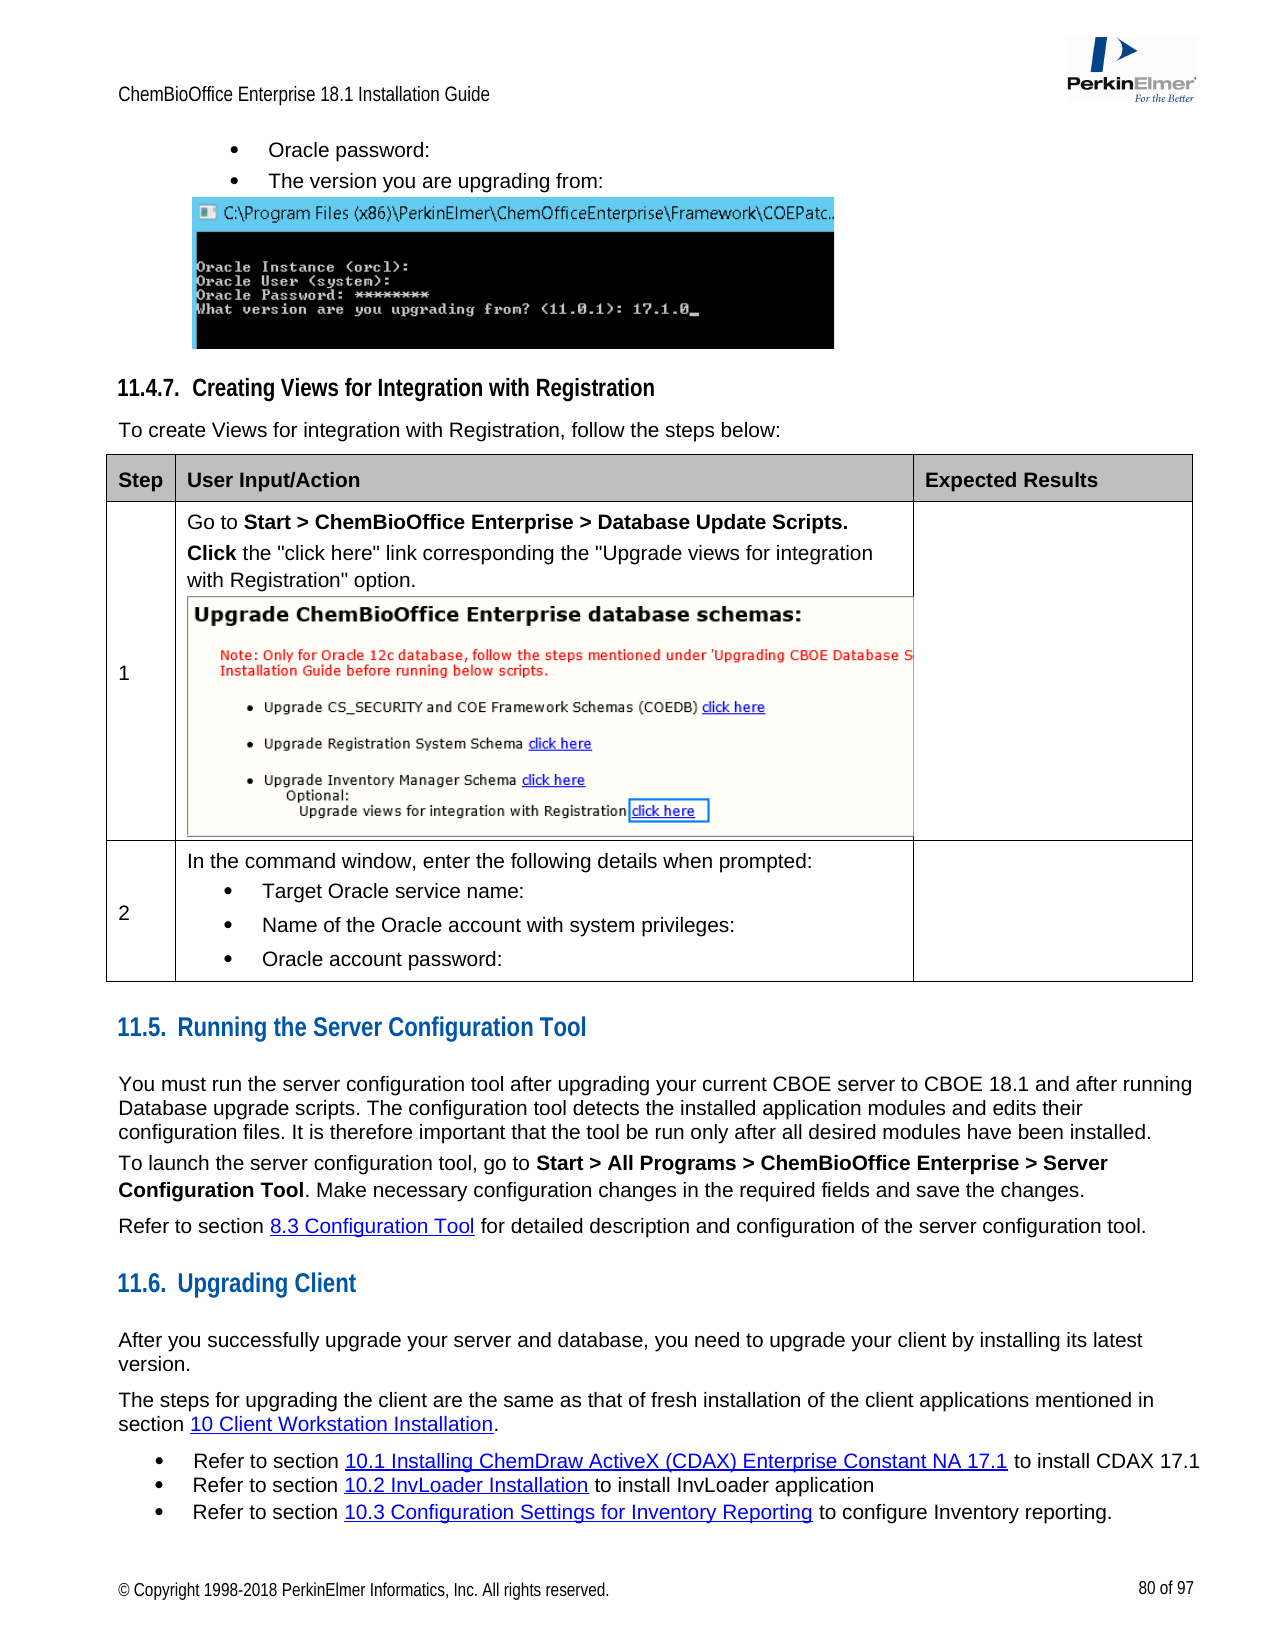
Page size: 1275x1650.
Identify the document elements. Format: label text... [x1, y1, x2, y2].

table_cell 1 [107, 502, 175, 840]
list Refer to section 10.2 InvLoader Installation to install InvLoader application [155, 1472, 1204, 1497]
text To create Views for integration with Registration, follow the steps below: [118, 414, 1204, 441]
table_header Expected Results [914, 455, 1192, 501]
subtitle Running the Server Configuration Tool [117, 1011, 1204, 1042]
subtitle Upgrading Client [117, 1267, 1204, 1298]
text To launch the server configuration tool, go to Start > All Programs > ChemBioOffice Enterprise > Server Configuration Tool. Make necessary configuration changes in the required fields and save the changes. [118, 1148, 1204, 1202]
picture [192, 197, 835, 349]
table_cell [914, 841, 1192, 981]
text After you successfully upgrade your server and database, you need to upgrade your client by installing its latest version. [118, 1328, 1204, 1376]
text The steps for upgrading the client are the same as that of fresh installation of the client applications mentioned in section 10 Client Workstation Installation. [118, 1388, 1204, 1436]
table_header Step [107, 455, 175, 501]
picture [1067, 37, 1197, 102]
list The version you are upgrading from: [231, 166, 1204, 193]
table_cell In the command window, enter the following details when prompted: Target Oracle service name: Name of the Oracle account with system privileges: Oracle account password: [176, 841, 913, 981]
text You must run the server configuration tool after upgrading your current CBOE server to CBOE 18.1 and after running Database upgrade scripts. The configuration tool detects the installed application modules and edits their configuration files. It is therefore important that the tool be run only after all desired modules have been installed. [118, 1072, 1204, 1143]
table_header User Input/Action [176, 455, 913, 501]
list Oracle password: [231, 135, 1204, 162]
list Refer to section 10.3 Configuration Settings for Inventory Reporting to configure Inventory reporting. [155, 1500, 1204, 1524]
subtitle Creating Views for Integration with Registration [117, 373, 1204, 402]
picture [186, 596, 914, 837]
list Refer to section 10.1 Installing ChemDraw ActiveX (CDAX) Enterprise Constant NA 17.1 to install CDAX 17.1 [156, 1448, 1204, 1472]
table_cell Go to Start > ChemBioOffice Enterprise > Database Update Scripts. Click the "click here" link corresponding the "Upgrade views for integration with Registration" option. [176, 502, 913, 840]
table_cell [914, 502, 1192, 840]
table_cell 2 [107, 841, 175, 981]
text Refer to section 8.3 Configuration Tool for detailed description and configuration of the server configuration tool. [118, 1214, 1204, 1238]
